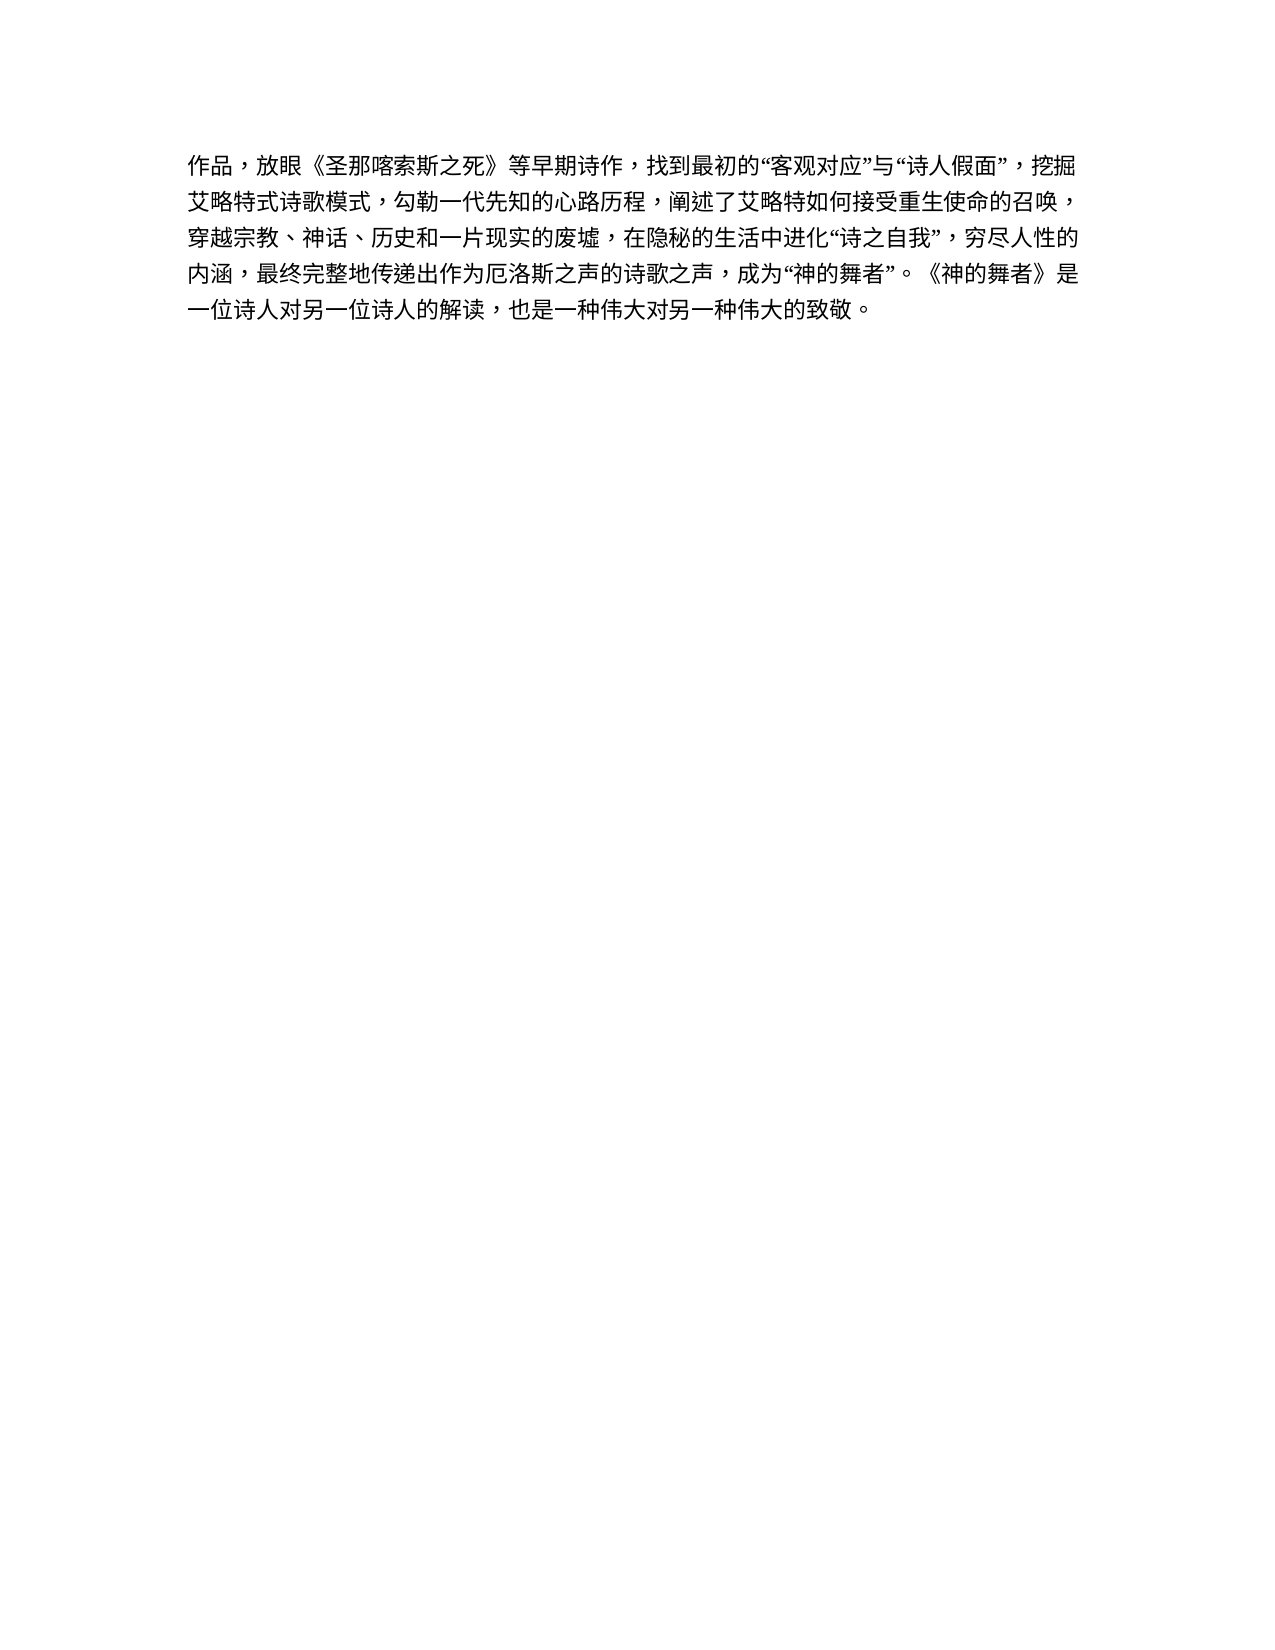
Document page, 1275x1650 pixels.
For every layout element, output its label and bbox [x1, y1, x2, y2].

text [187, 150, 1087, 325]
